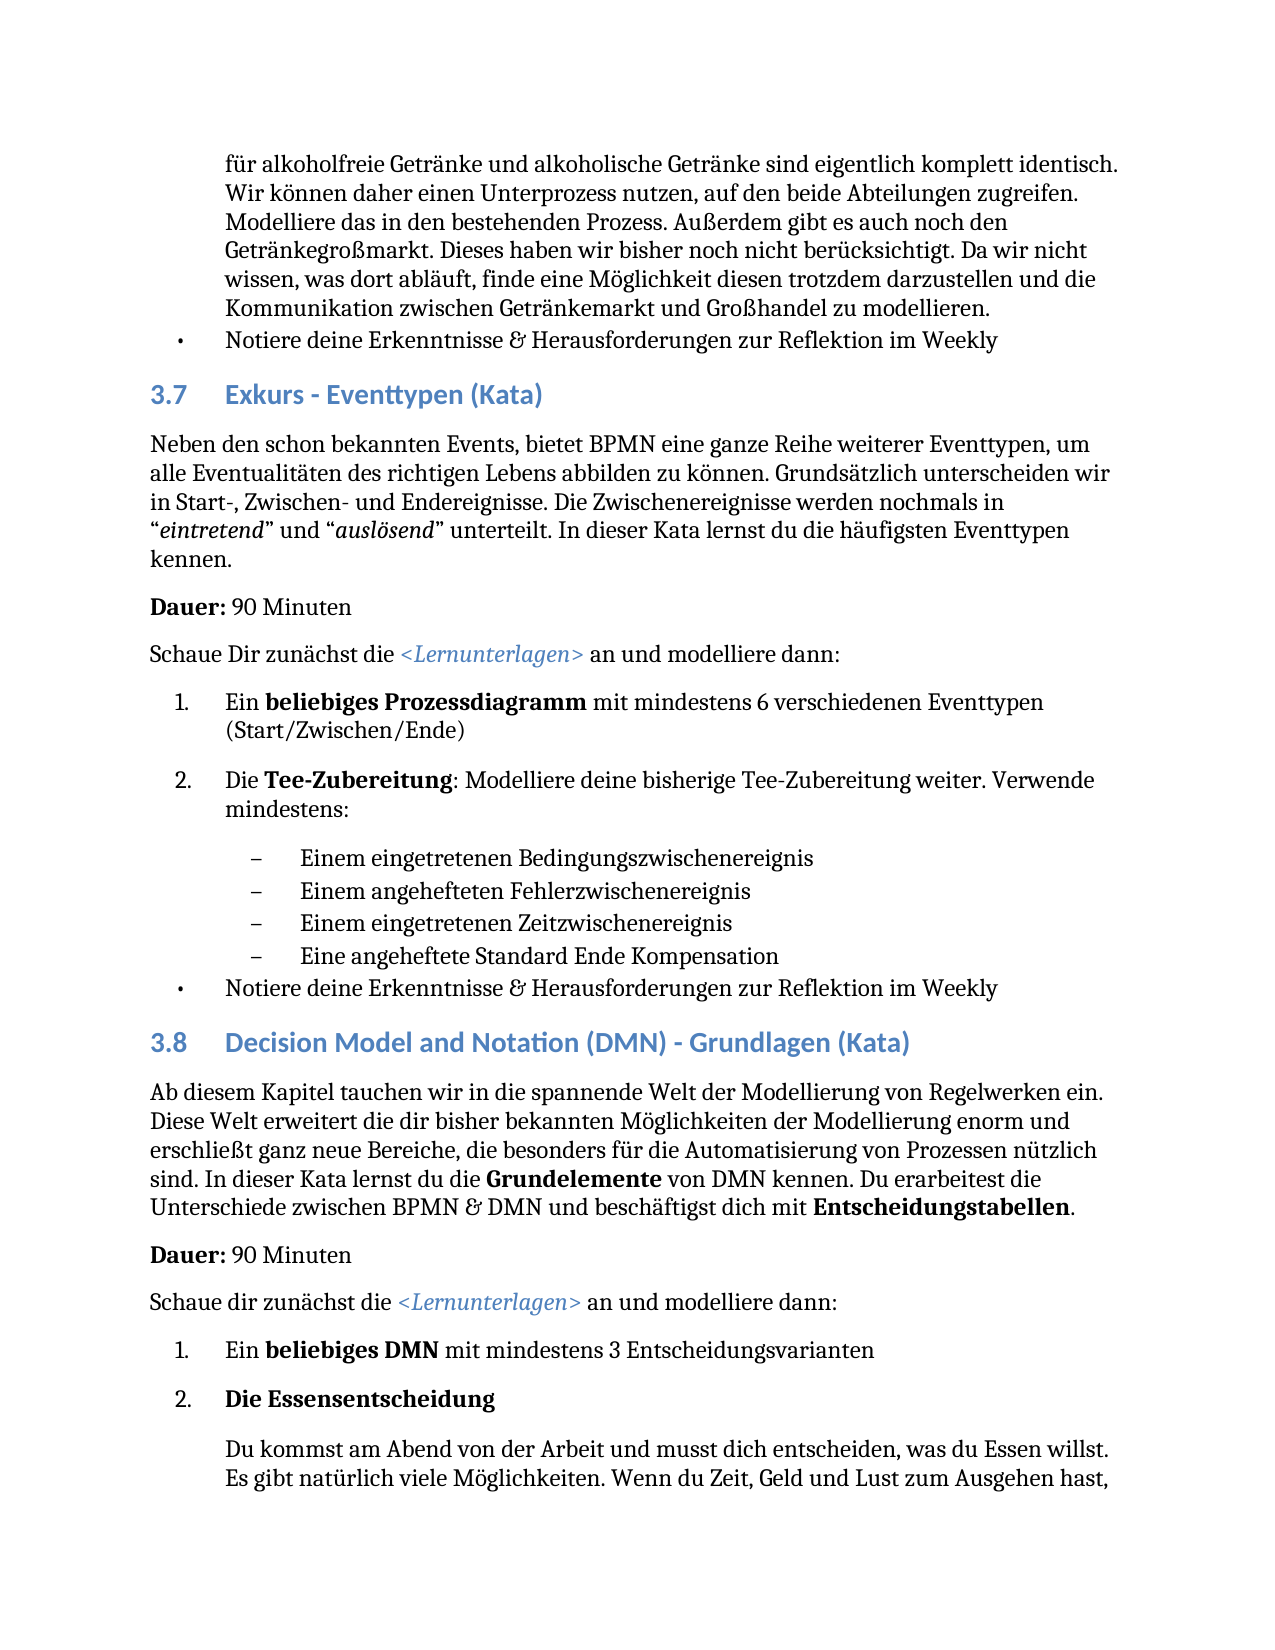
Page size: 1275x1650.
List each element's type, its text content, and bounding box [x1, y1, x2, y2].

list Notiere deine Erkenntnisse & Herausforderungen zur Reflektion im Weekly [175, 974, 1125, 1003]
text Dauer: 90 Minuten [150, 593, 1125, 621]
text Dauer: 90 Minuten [150, 1241, 1125, 1269]
text Schaue dir zunächst die <Lernunterlagen> an und modelliere dann: [150, 1288, 1125, 1317]
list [175, 150, 1125, 322]
text Ab diesem Kapitel tauchen wir in die spannende Welt der Modellierung von Regelwerken ein. Diese Welt erweitert die dir bisher bekannten Möglichkeiten der Modellierung enorm und erschließt ganz neue Bereiche, die besonders für die Automatisierung von Prozessen nützlich sind. In dieser Kata lernst du die Grundelemente von DMN kennen. Du erarbeitest die Unterschiede zwischen BPMN & DMN und beschäftigst dich mit Entscheidungstabellen. [150, 1078, 1125, 1222]
list Ein beliebiges Prozessdiagramm mit mindestens 6 verschiedenen Eventtypen (Start/Zwischen/Ende) [175, 688, 1125, 745]
list Einem eingetretenen Bedingungszwischenereignis [250, 844, 1125, 873]
list Einem angehefteten Fehlerzwischenereignis [250, 877, 1125, 906]
list Ein beliebiges DMN mit mindestens 3 Entscheidungsvarianten [175, 1336, 1125, 1364]
list Die Tee-Zubereitung: Modelliere deine bisherige Tee-Zubereitung weiter. Verwende mindestens: [175, 766, 1125, 823]
list Eine angeheftete Standard Ende Kompensation [250, 942, 1125, 971]
text Neben den schon bekannten Events, bietet BPMN eine ganze Reihe weiterer Eventtypen, um alle Eventualitäten des richtigen Lebens abbilden zu können. Grundsätzlich unterscheiden wir in Start-, Zwischen- und Endereignisse. Die Zwischenereignisse werden nochmals in “eintretend” und “auslösend” unterteilt. In dieser Kata lernst du die häufigsten Eventtypen kennen. [150, 430, 1125, 574]
list Notiere deine Erkenntnisse & Herausforderungen zur Reflektion im Weekly [175, 326, 1125, 355]
subtitle 3.7 Exkurs - Eventtypen (Kata) [150, 376, 1125, 411]
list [175, 1435, 1125, 1492]
subtitle 3.8 Decision Model and Notation (DMN) - Grundlagen (Kata) [150, 1024, 1125, 1059]
list Die Essensentscheidung [175, 1385, 1125, 1414]
list Einem eingetretenen Zeitzwischenereignis [250, 909, 1125, 938]
text Schaue Dir zunächst die <Lernunterlagen> an und modelliere dann: [150, 640, 1125, 669]
